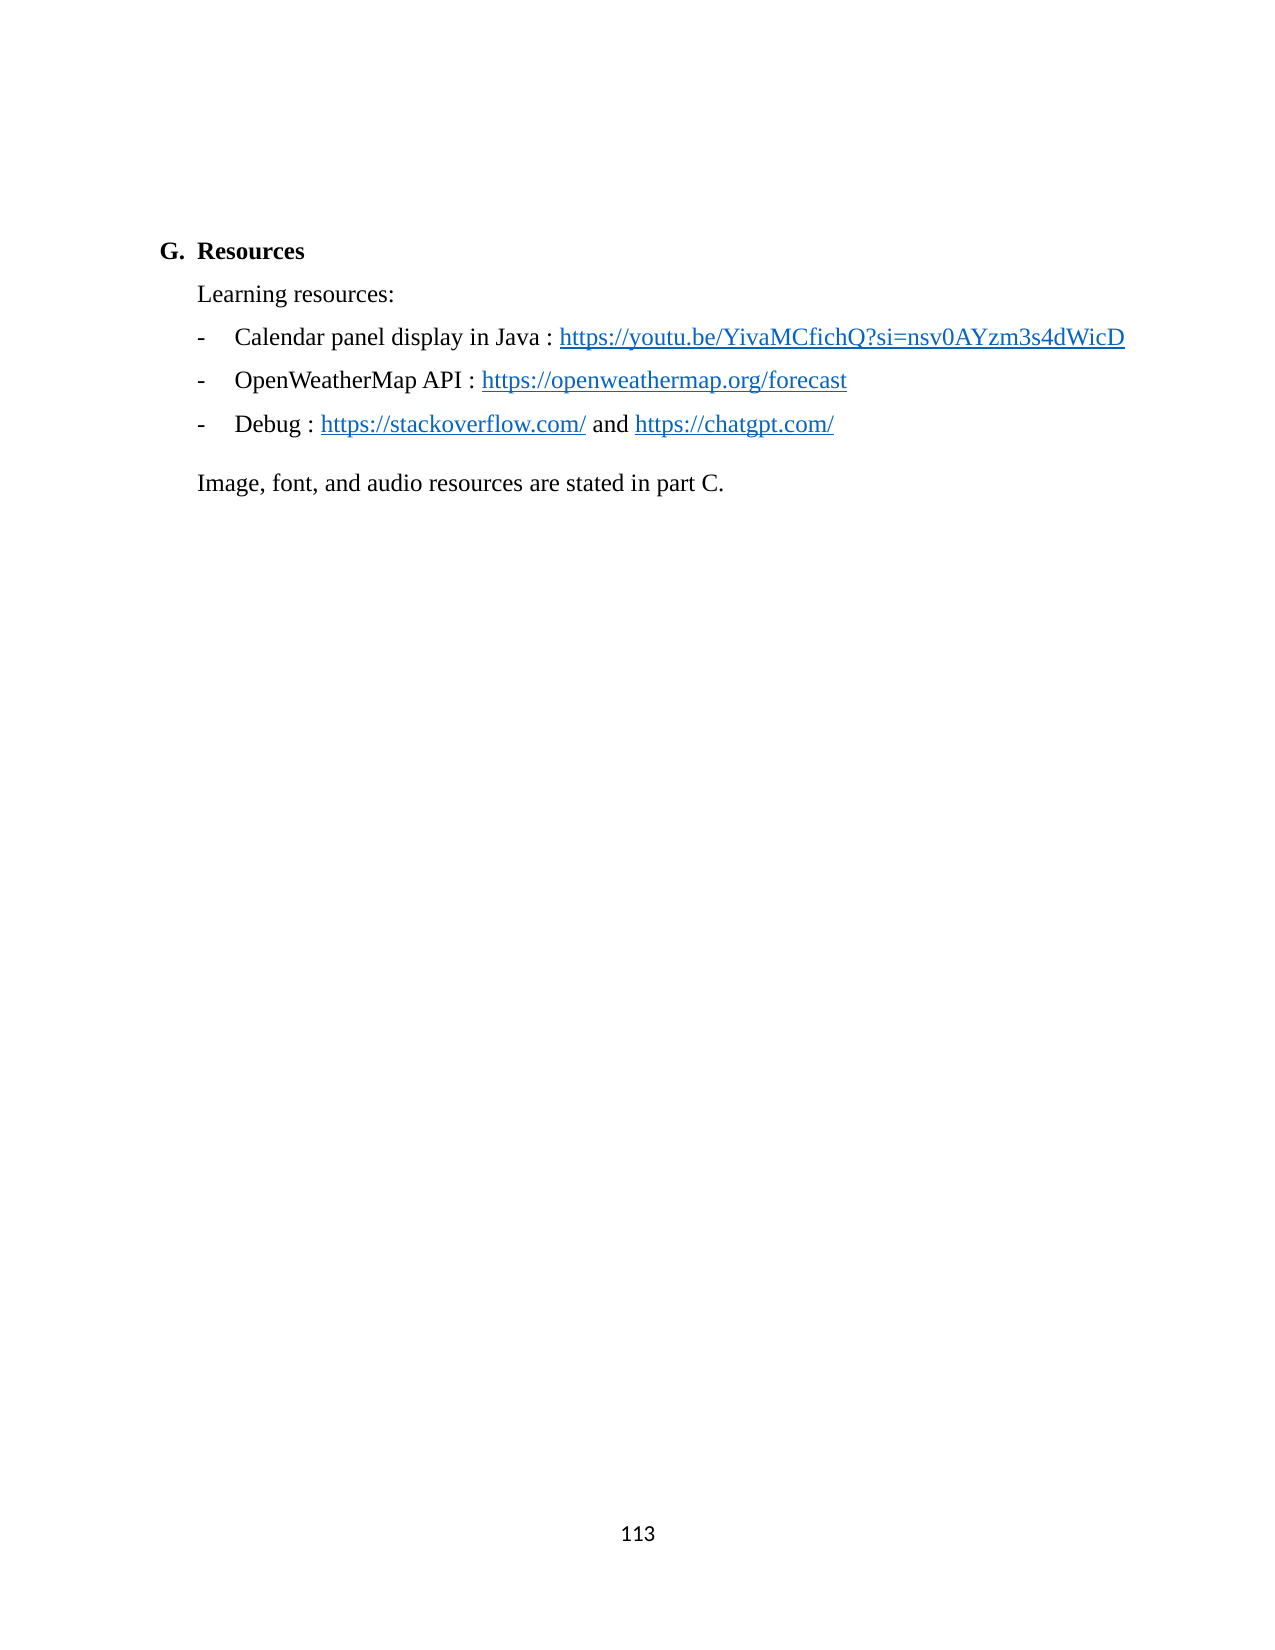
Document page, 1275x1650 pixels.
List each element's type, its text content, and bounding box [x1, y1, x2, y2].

list Calendar panel display in Java : https://youtu.be/YivaMCfichQ?si=nsv0AYzm3s4dWicD [197, 322, 1125, 351]
list Learning resources: [197, 279, 1125, 308]
text Image, font, and audio resources are stated in part C. [197, 468, 1125, 497]
list Debug : https://stackoverflow.com/ and https://chatgpt.com/ [197, 409, 1125, 437]
list Resources [159, 236, 1125, 265]
list OpenWeatherMap API : https://openweathermap.org/forecast [197, 366, 1125, 394]
